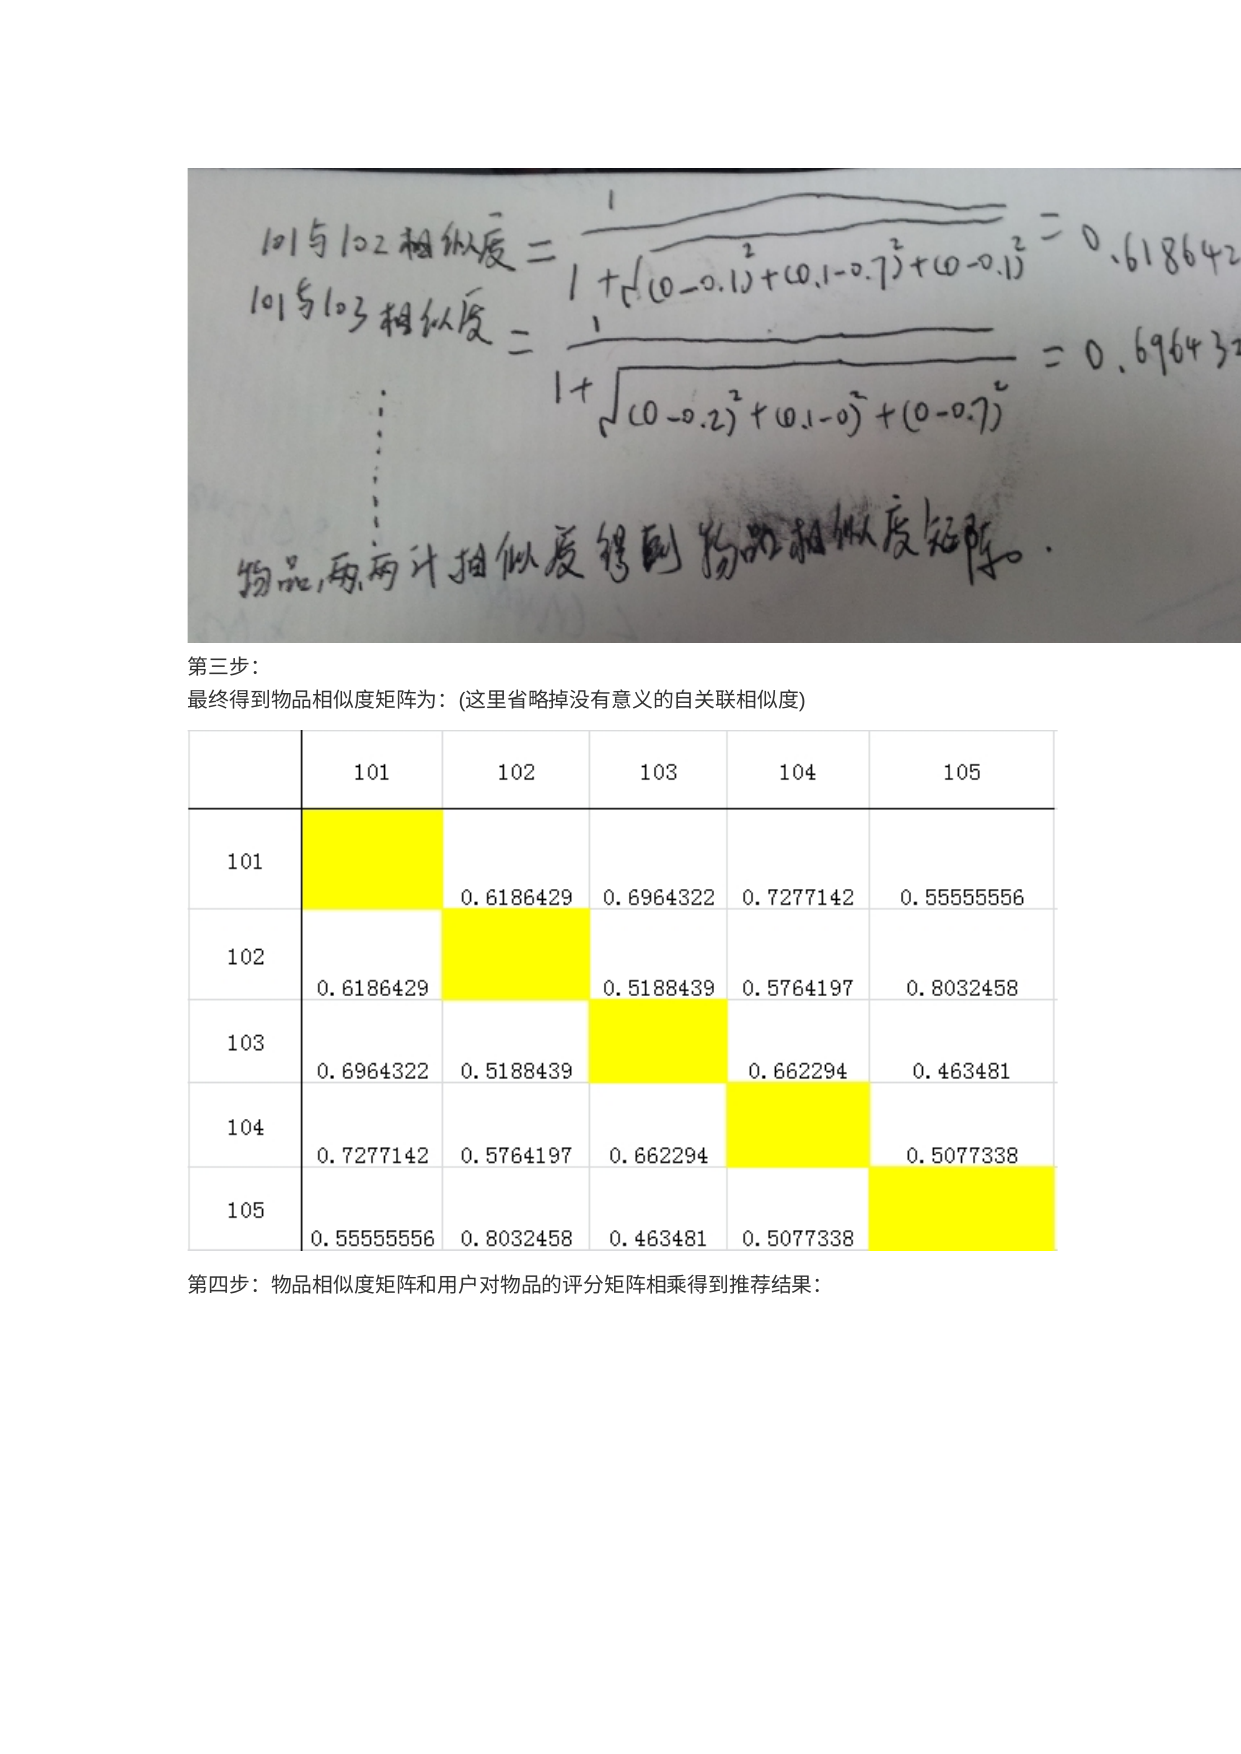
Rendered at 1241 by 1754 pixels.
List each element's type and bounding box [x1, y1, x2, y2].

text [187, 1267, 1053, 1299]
picture [187, 168, 1241, 643]
picture [187, 730, 1058, 1251]
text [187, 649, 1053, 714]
